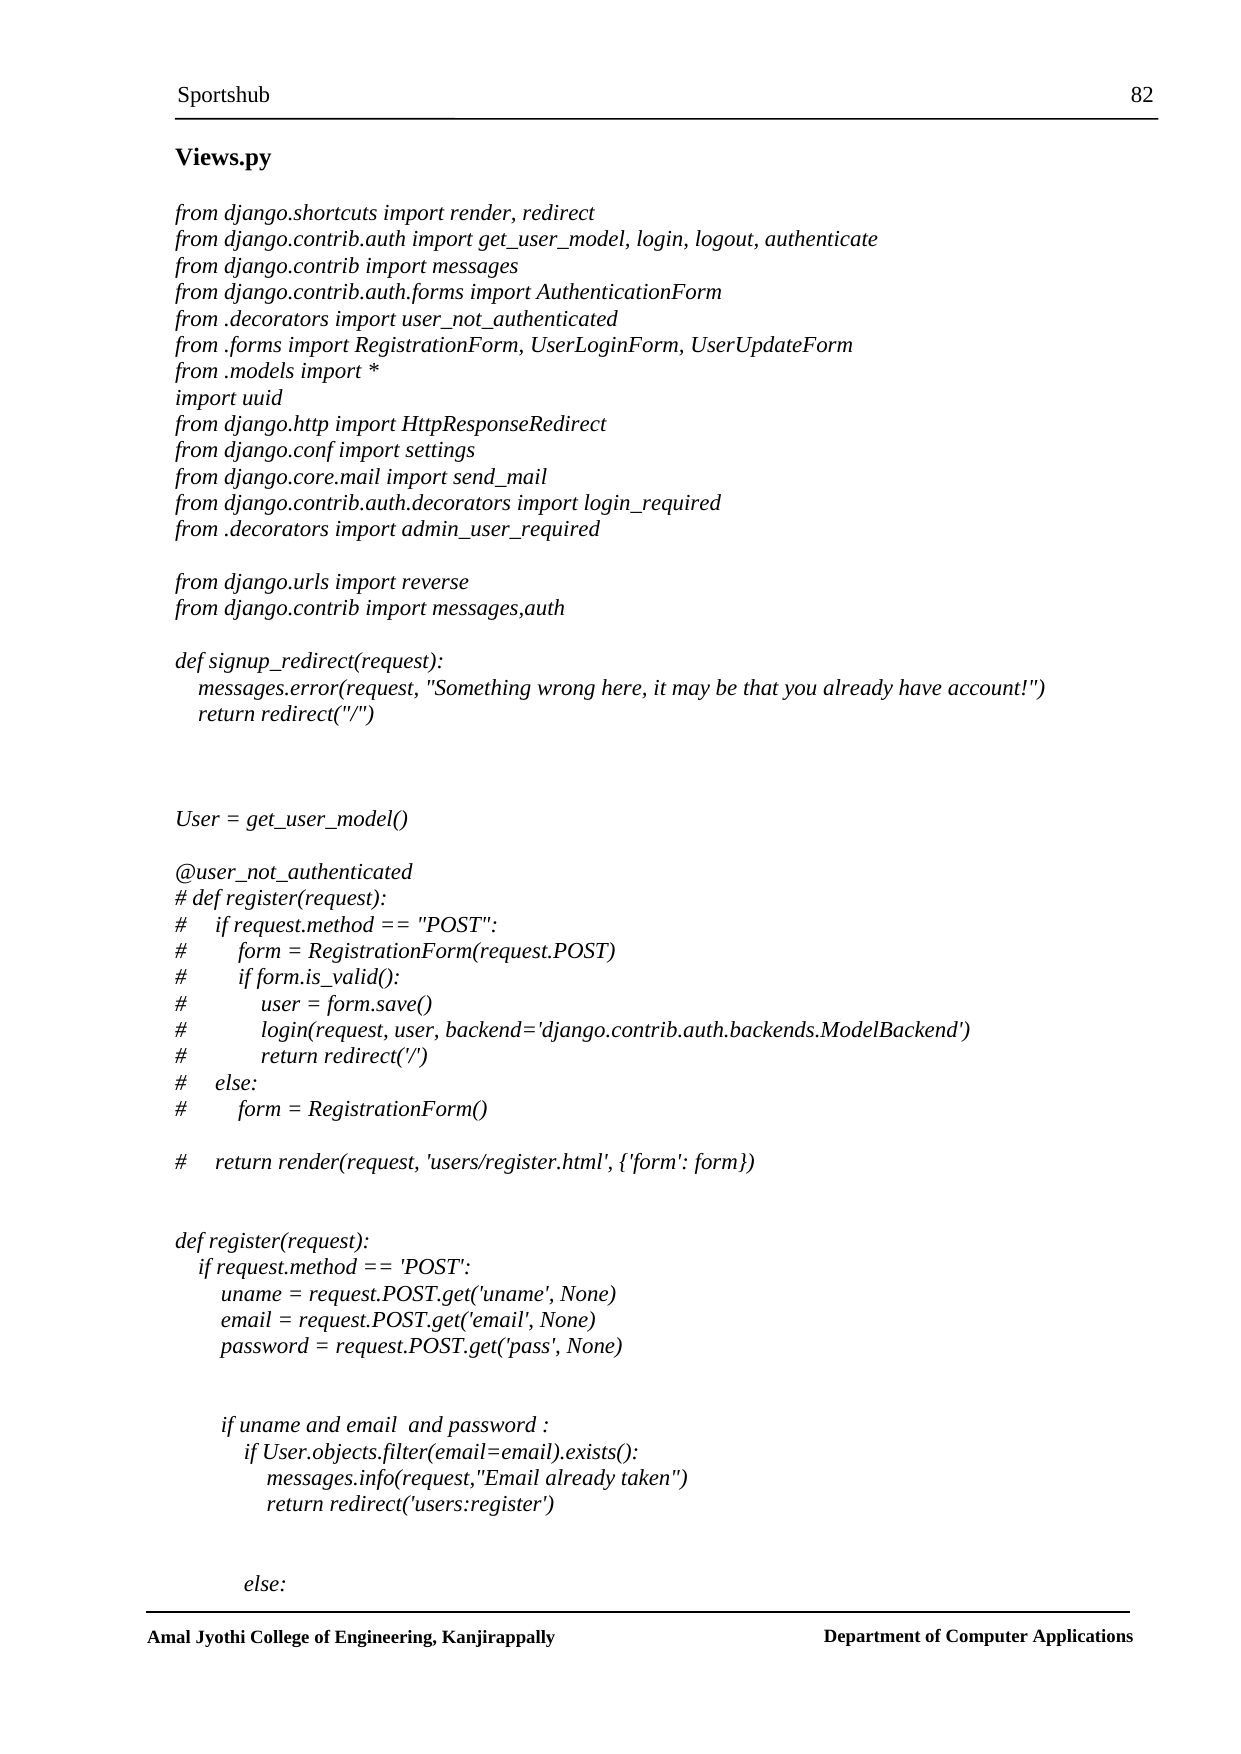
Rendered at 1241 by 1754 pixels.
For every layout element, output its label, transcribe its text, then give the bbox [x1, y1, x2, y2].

text Views.py [175, 142, 1162, 170]
text import uuid [175, 384, 1162, 410]
text from .decorators import admin_user_required [175, 515, 1162, 542]
text password = request.POST.get('pass', None) [175, 1332, 1162, 1359]
text # return redirect('/') [175, 1042, 1162, 1069]
text # else: [175, 1069, 1162, 1095]
text from django.contrib import messages [175, 252, 1162, 278]
text # if request.method == "POST": [175, 911, 1162, 937]
text return redirect('users:register') [175, 1491, 1162, 1517]
text from django.contrib.auth.decorators import login_required [175, 489, 1162, 515]
text return redirect("/") [175, 700, 1162, 726]
text uname = request.POST.get('uname', None) [175, 1280, 1162, 1306]
text # login(request, user, backend='django.contrib.auth.backends.ModelBackend') [175, 1016, 1162, 1042]
text # def register(request): [175, 884, 1162, 911]
text messages.error(request, "Something wrong here, it may be that you already have account!") [175, 673, 1162, 700]
text from django.conf import settings [175, 436, 1162, 463]
text if User.objects.filter(email=email).exists(): [175, 1438, 1162, 1464]
text from django.contrib.auth.forms import AuthenticationForm [175, 278, 1162, 304]
text from django.http import HttpResponseRedirect [175, 410, 1162, 436]
text from django.urls import reverse [175, 568, 1162, 594]
text def signup_redirect(request): [175, 647, 1162, 673]
text # user = form.save() [175, 990, 1162, 1016]
text # form = RegistrationForm() [175, 1095, 1162, 1122]
text from .decorators import user_not_authenticated [175, 304, 1162, 331]
text # form = RegistrationForm(request.POST) [175, 937, 1162, 963]
text from .models import * [175, 357, 1162, 384]
text else: [175, 1569, 1162, 1596]
text from django.core.mail import send_mail [175, 463, 1162, 489]
text if request.method == 'POST': [175, 1253, 1162, 1280]
text # if form.is_valid(): [175, 963, 1162, 990]
text User = get_user_model() [175, 805, 1162, 832]
text from .forms import RegistrationForm, UserLoginForm, UserUpdateForm [175, 331, 1162, 357]
text # return render(request, 'users/register.html', {'form': form}) [175, 1148, 1162, 1174]
text from django.contrib.auth import get_user_model, login, logout, authenticate [175, 226, 1162, 252]
text if uname and email and password : [175, 1411, 1162, 1438]
text from django.contrib import messages,auth [175, 594, 1162, 621]
text messages.info(request,"Email already taken") [175, 1464, 1162, 1491]
text @user_not_authenticated [175, 858, 1162, 884]
text def register(request): [175, 1227, 1162, 1253]
text from django.shortcuts import render, redirect [175, 199, 1162, 226]
text email = request.POST.get('email', None) [175, 1306, 1162, 1332]
